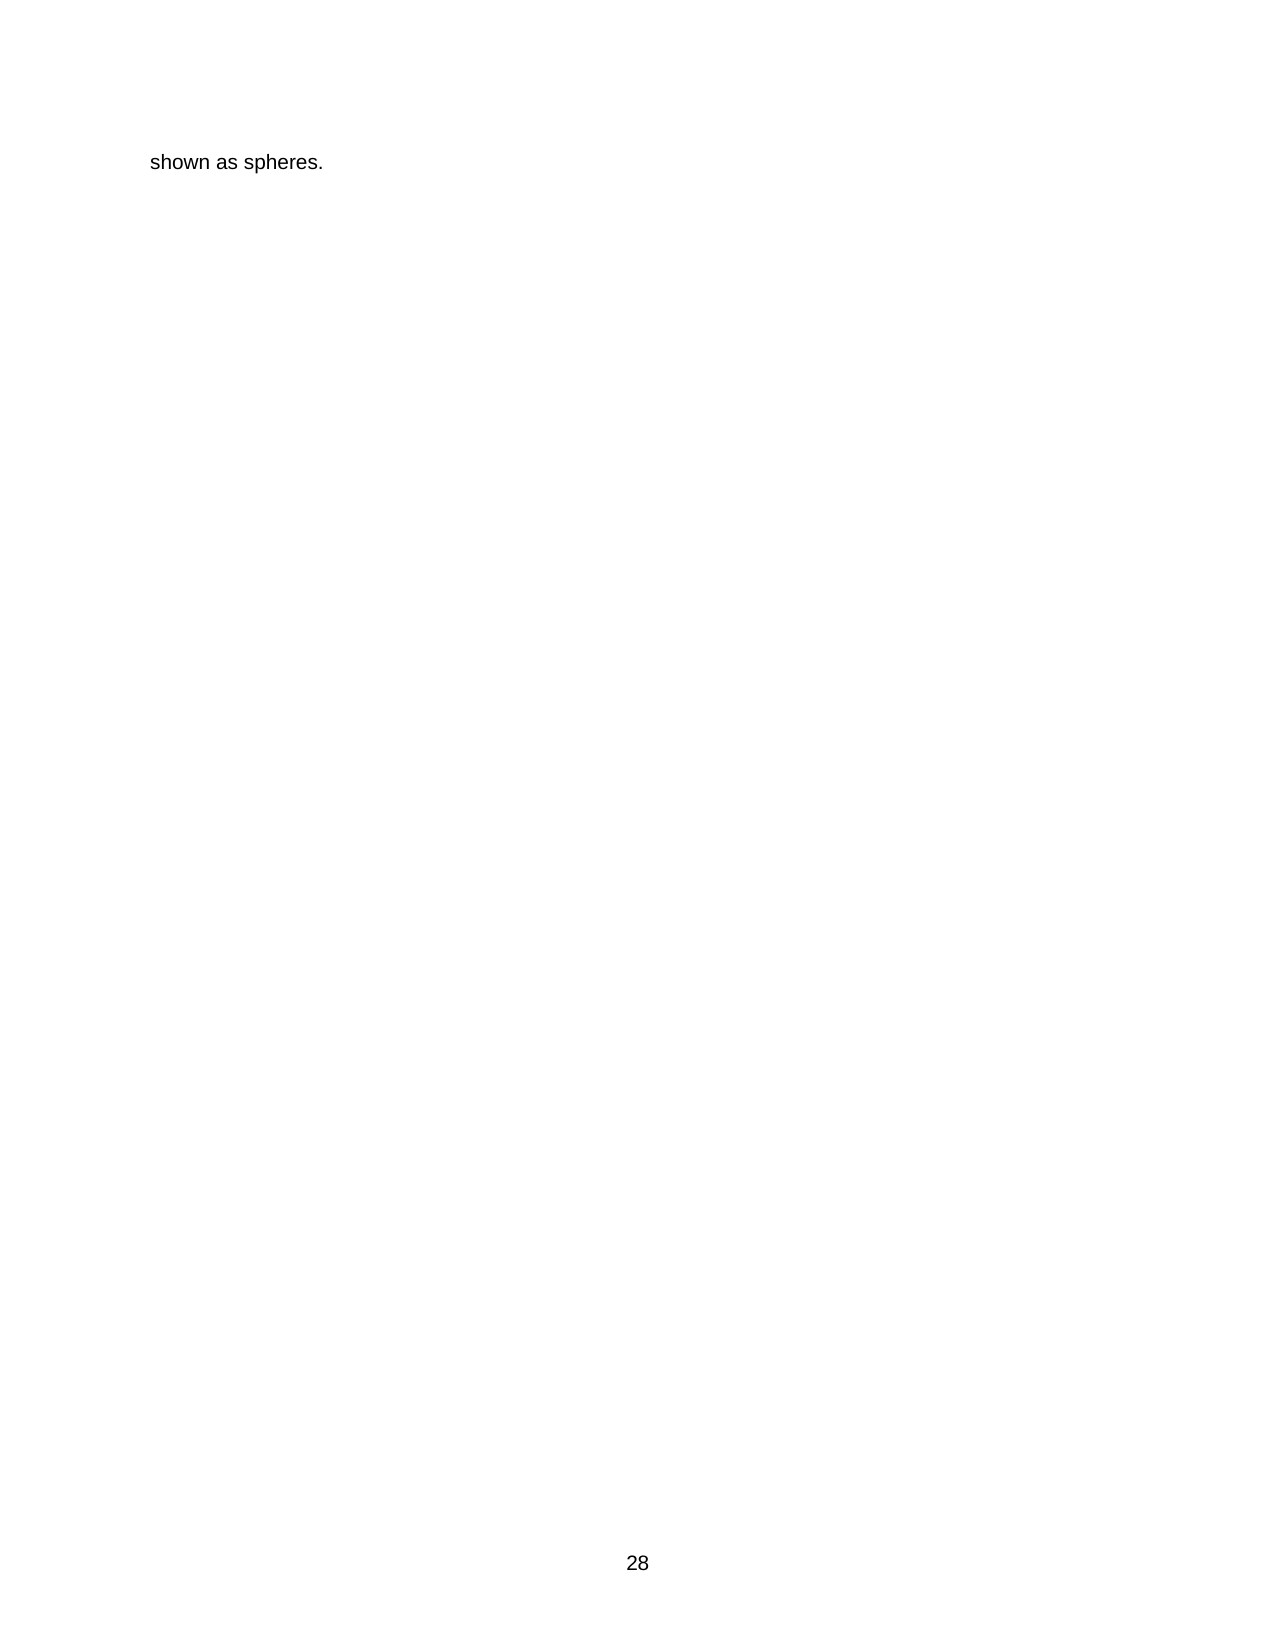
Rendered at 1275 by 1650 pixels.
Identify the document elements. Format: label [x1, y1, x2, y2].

text [150, 150, 1125, 174]
